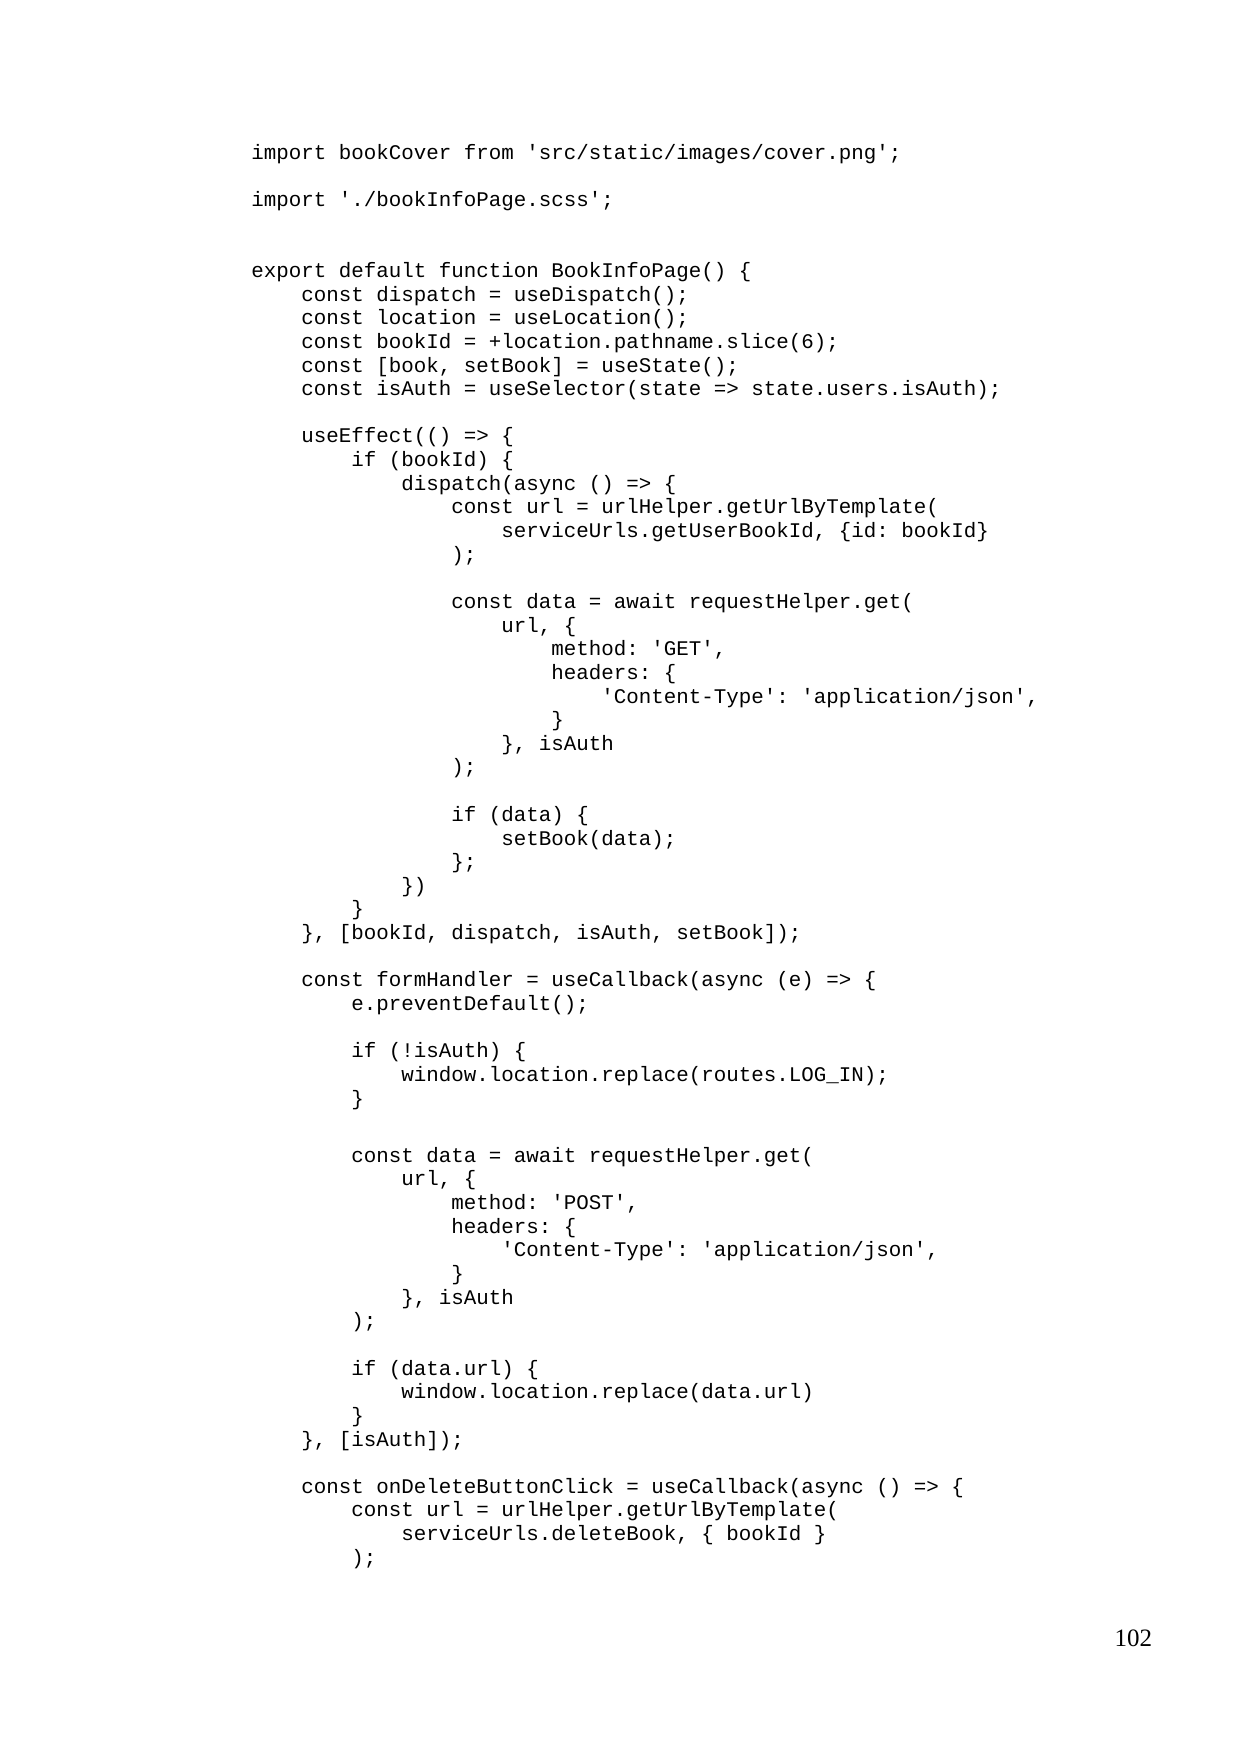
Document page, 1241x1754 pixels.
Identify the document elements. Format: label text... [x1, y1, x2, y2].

text url, { [177, 615, 1152, 638]
text const bookId = +location.pathname.slice(6); [177, 331, 1152, 354]
text const data = await requestHelper.get( [177, 1145, 1152, 1168]
text const url = urlHelper.getUrlByTemplate( [177, 496, 1152, 520]
text url, { [177, 1168, 1152, 1192]
text }, isAuth [177, 733, 1152, 757]
text window.location.replace(routes.LOG_IN); [177, 1064, 1152, 1088]
text if (data) { [177, 804, 1152, 827]
text const isAuth = useSelector(state => state.users.isAuth); [177, 378, 1152, 402]
text const url = urlHelper.getUrlByTemplate( [177, 1499, 1152, 1523]
text import './bookInfoPage.scss'; [177, 189, 1152, 213]
text if (data.url) { [177, 1358, 1152, 1381]
text window.location.replace(data.url) [177, 1381, 1152, 1405]
text 'Content-Type': 'application/json', [177, 686, 1152, 709]
text }, isAuth [177, 1287, 1152, 1310]
text useEffect(() => { [177, 426, 1152, 449]
text const onDeleteButtonClick = useCallback(async () => { [177, 1476, 1152, 1499]
text 'Content-Type': 'application/json', [177, 1239, 1152, 1263]
text }, [isAuth]); [177, 1428, 1152, 1452]
text ); [177, 1547, 1152, 1570]
text const formHandler = useCallback(async (e) => { [177, 969, 1152, 993]
text const data = await requestHelper.get( [177, 591, 1152, 615]
text const dispatch = useDispatch(); [177, 284, 1152, 307]
text serviceUrls.deleteBook, { bookId } [177, 1523, 1152, 1547]
text } [177, 1263, 1152, 1287]
text ); [177, 1310, 1152, 1334]
text } [177, 709, 1152, 733]
text headers: { [177, 662, 1152, 686]
text serviceUrls.getUserBookId, {id: bookId} [177, 520, 1152, 544]
text import bookCover from 'src/static/images/cover.png'; [177, 142, 1152, 165]
text export default function BookInfoPage() { [177, 260, 1152, 284]
text } [177, 1405, 1152, 1428]
text }) [177, 875, 1152, 898]
text dispatch(async () => { [177, 473, 1152, 496]
text headers: { [177, 1216, 1152, 1239]
text ); [177, 544, 1152, 567]
text if (!isAuth) { [177, 1040, 1152, 1064]
text method: 'POST', [177, 1192, 1152, 1216]
text } [177, 898, 1152, 922]
text } [177, 1088, 1152, 1111]
text if (bookId) { [177, 449, 1152, 473]
text }, [bookId, dispatch, isAuth, setBook]); [177, 922, 1152, 946]
text const location = useLocation(); [177, 307, 1152, 331]
text const [book, setBook] = useState(); [177, 354, 1152, 378]
text setBook(data); [177, 827, 1152, 851]
text method: 'GET', [177, 638, 1152, 662]
text }; [177, 851, 1152, 875]
text ); [177, 757, 1152, 780]
text e.preventDefault(); [177, 993, 1152, 1017]
